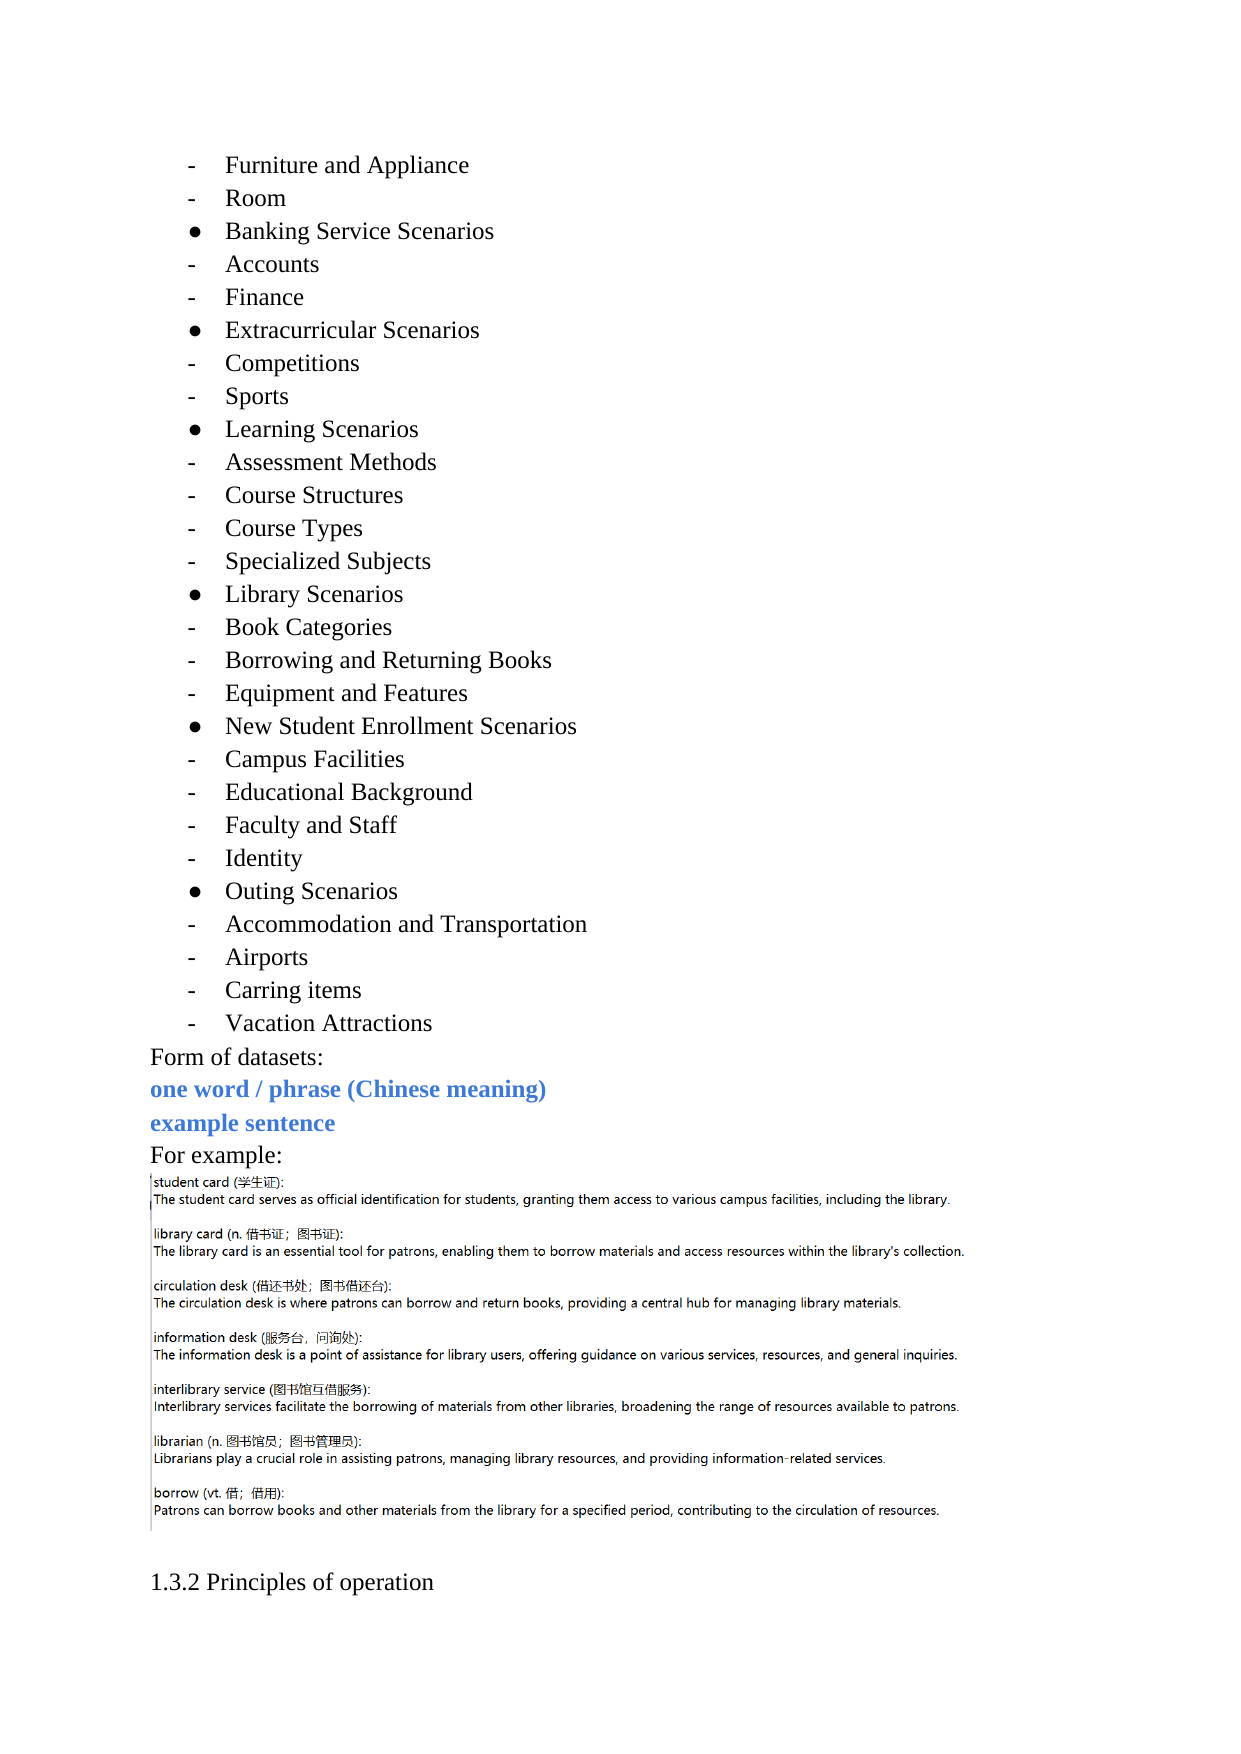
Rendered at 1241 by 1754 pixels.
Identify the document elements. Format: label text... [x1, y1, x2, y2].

list Furniture and Appliance [187, 150, 1090, 179]
text example sentence [150, 1108, 1090, 1136]
picture [150, 1173, 980, 1531]
list Finance [187, 282, 1090, 311]
list Competitions [187, 348, 1090, 377]
list Course Structures [187, 480, 1090, 509]
list Room [187, 183, 1090, 212]
list Assessment Methods [187, 447, 1090, 476]
list Banking Service Scenarios [187, 216, 1090, 245]
list Accommodation and Transportation [187, 909, 1090, 938]
list Identity [187, 843, 1090, 872]
list Faculty and Staff [187, 810, 1090, 839]
list Sports [187, 381, 1090, 410]
list Vacation Attractions [187, 1008, 1090, 1037]
list Airports [187, 942, 1090, 971]
text For example: [150, 1141, 1090, 1169]
list Outing Scenarios [187, 876, 1090, 905]
text one word / phrase (Chinese meaning) [150, 1074, 1090, 1103]
list Learning Scenarios [187, 414, 1090, 443]
list Educational Background [187, 777, 1090, 806]
list New Student Enrollment Scenarios [187, 711, 1090, 740]
list Extracurricular Scenarios [187, 315, 1090, 344]
text Form of datasets: [150, 1042, 1090, 1070]
text 1.3.2 Principles of operation [150, 1567, 1090, 1596]
list Library Scenarios [187, 579, 1090, 608]
list Course Types [187, 513, 1090, 542]
list Equipment and Features [187, 678, 1090, 707]
list Campus Facilities [187, 744, 1090, 773]
list Borrowing and Returning Books [187, 645, 1090, 674]
list Book Categories [187, 612, 1090, 641]
list Specialized Subjects [187, 546, 1090, 575]
list Accounts [187, 249, 1090, 278]
list Carring items [187, 976, 1090, 1004]
